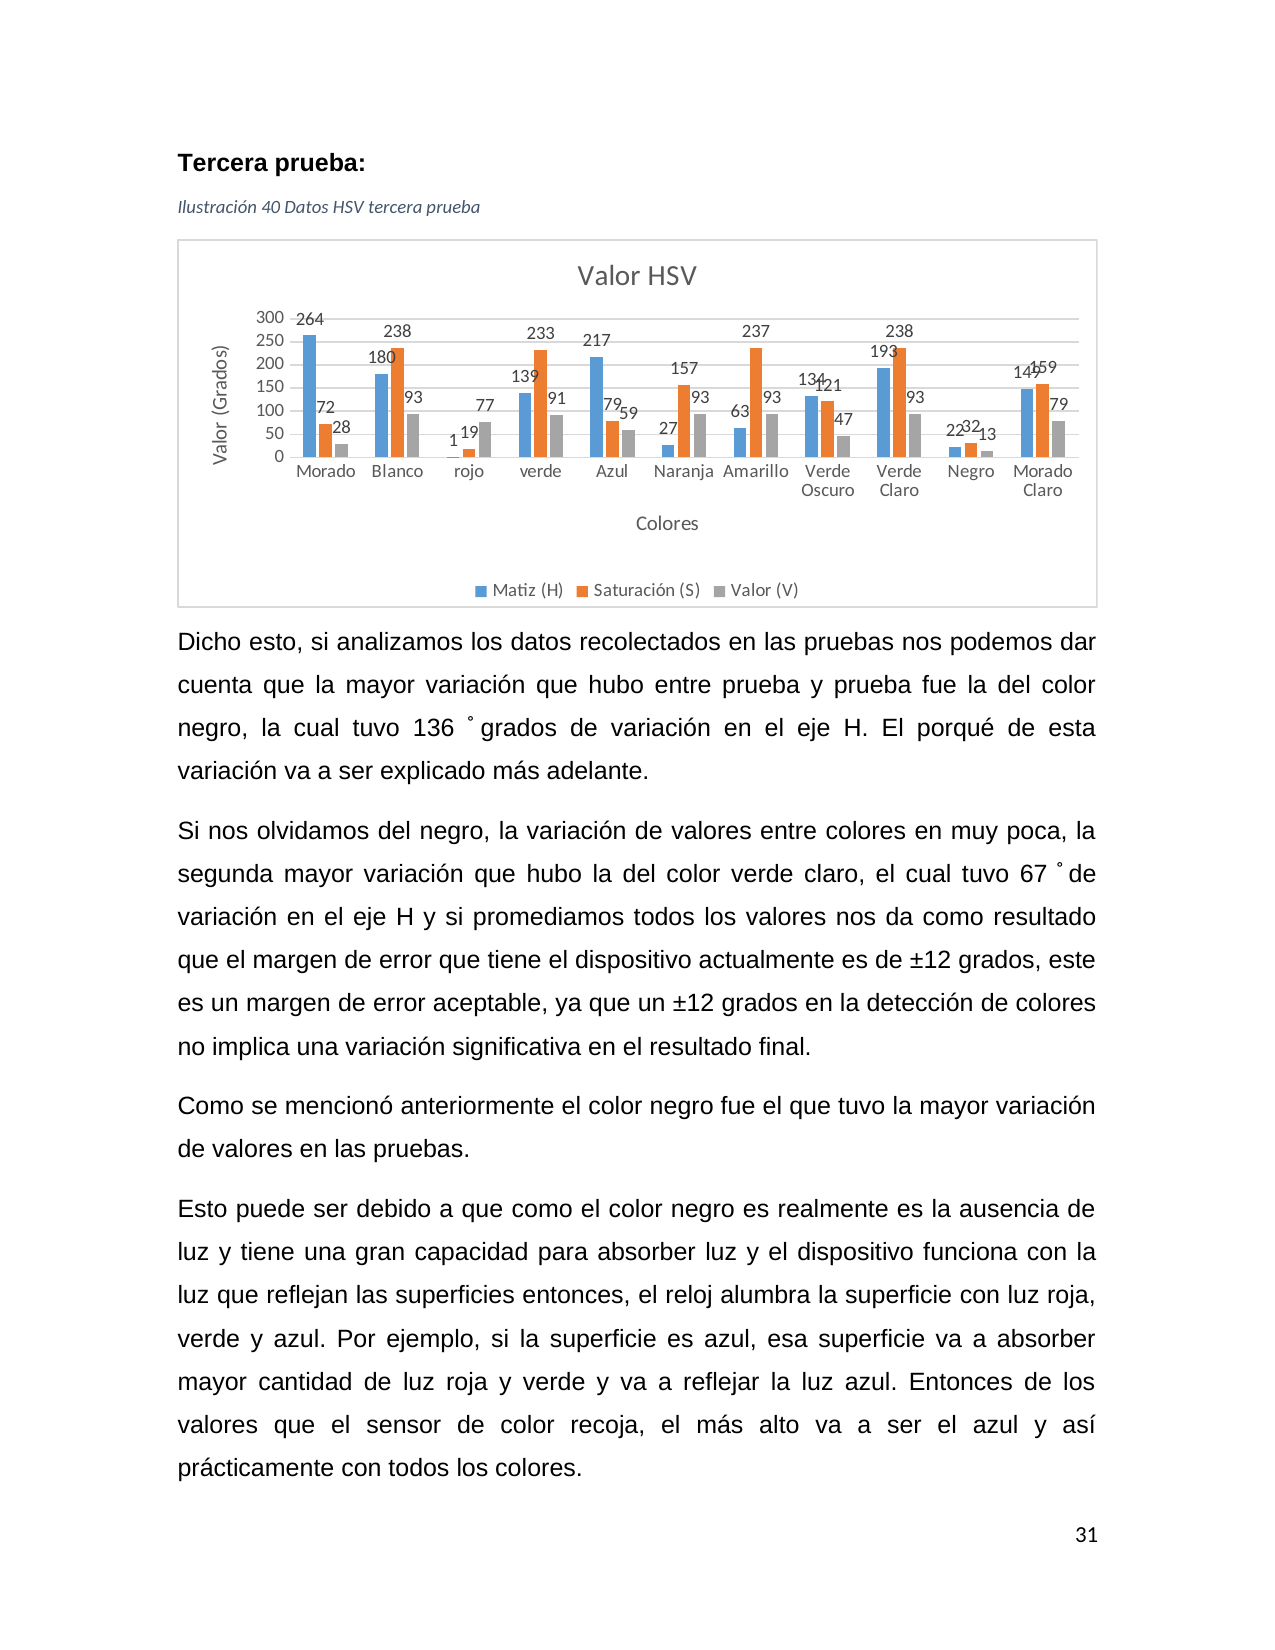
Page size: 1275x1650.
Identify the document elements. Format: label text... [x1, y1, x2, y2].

text Como se mencionó anteriormente el color negro fue el que tuvo la mayor variación de valores en las pruebas. [177, 1091, 1098, 1163]
text Ilustración 40 Datos HSV tercera prueba [177, 195, 1098, 218]
text Esto puede ser debido a que como el color negro es realmente es la ausencia de luz y tiene una gran capacidad para absorber luz y el dispositivo funciona con la luz que reflejan las superficies entonces, el reloj alumbra la superficie con luz roja, verde y azul. Por ejemplo, si la superficie es azul, esa superficie va a absorber mayor cantidad de luz roja y verde y va a reflejar la luz azul. Entonces de los valores que el sensor de color recoja, el más alto va a ser el azul y así prácticamente con todos los colores. [177, 1194, 1098, 1482]
text Dicho esto, si analizamos los datos recolectados en las pruebas nos podemos dar cuenta que la mayor variación que hubo entre prueba y prueba fue la del color negro, la cual tuvo 136 ̊ grados de variación en el eje H. El porqué de esta variación va a ser explicado más adelante. [177, 627, 1098, 785]
text Si nos olvidamos del negro, la variación de valores entre colores en muy poca, la segunda mayor variación que hubo la del color verde claro, el cual tuvo 67 ̊ de variación en el eje H y si promediamos todos los valores nos da como resultado que el margen de error que tiene el dispositivo actualmente es de ±12 grados, este es un margen de error aceptable, ya que un ±12 grados en la detección de colores no implica una variación significativa en el resultado final. [177, 816, 1098, 1060]
text Tercera prueba: [177, 148, 1098, 176]
